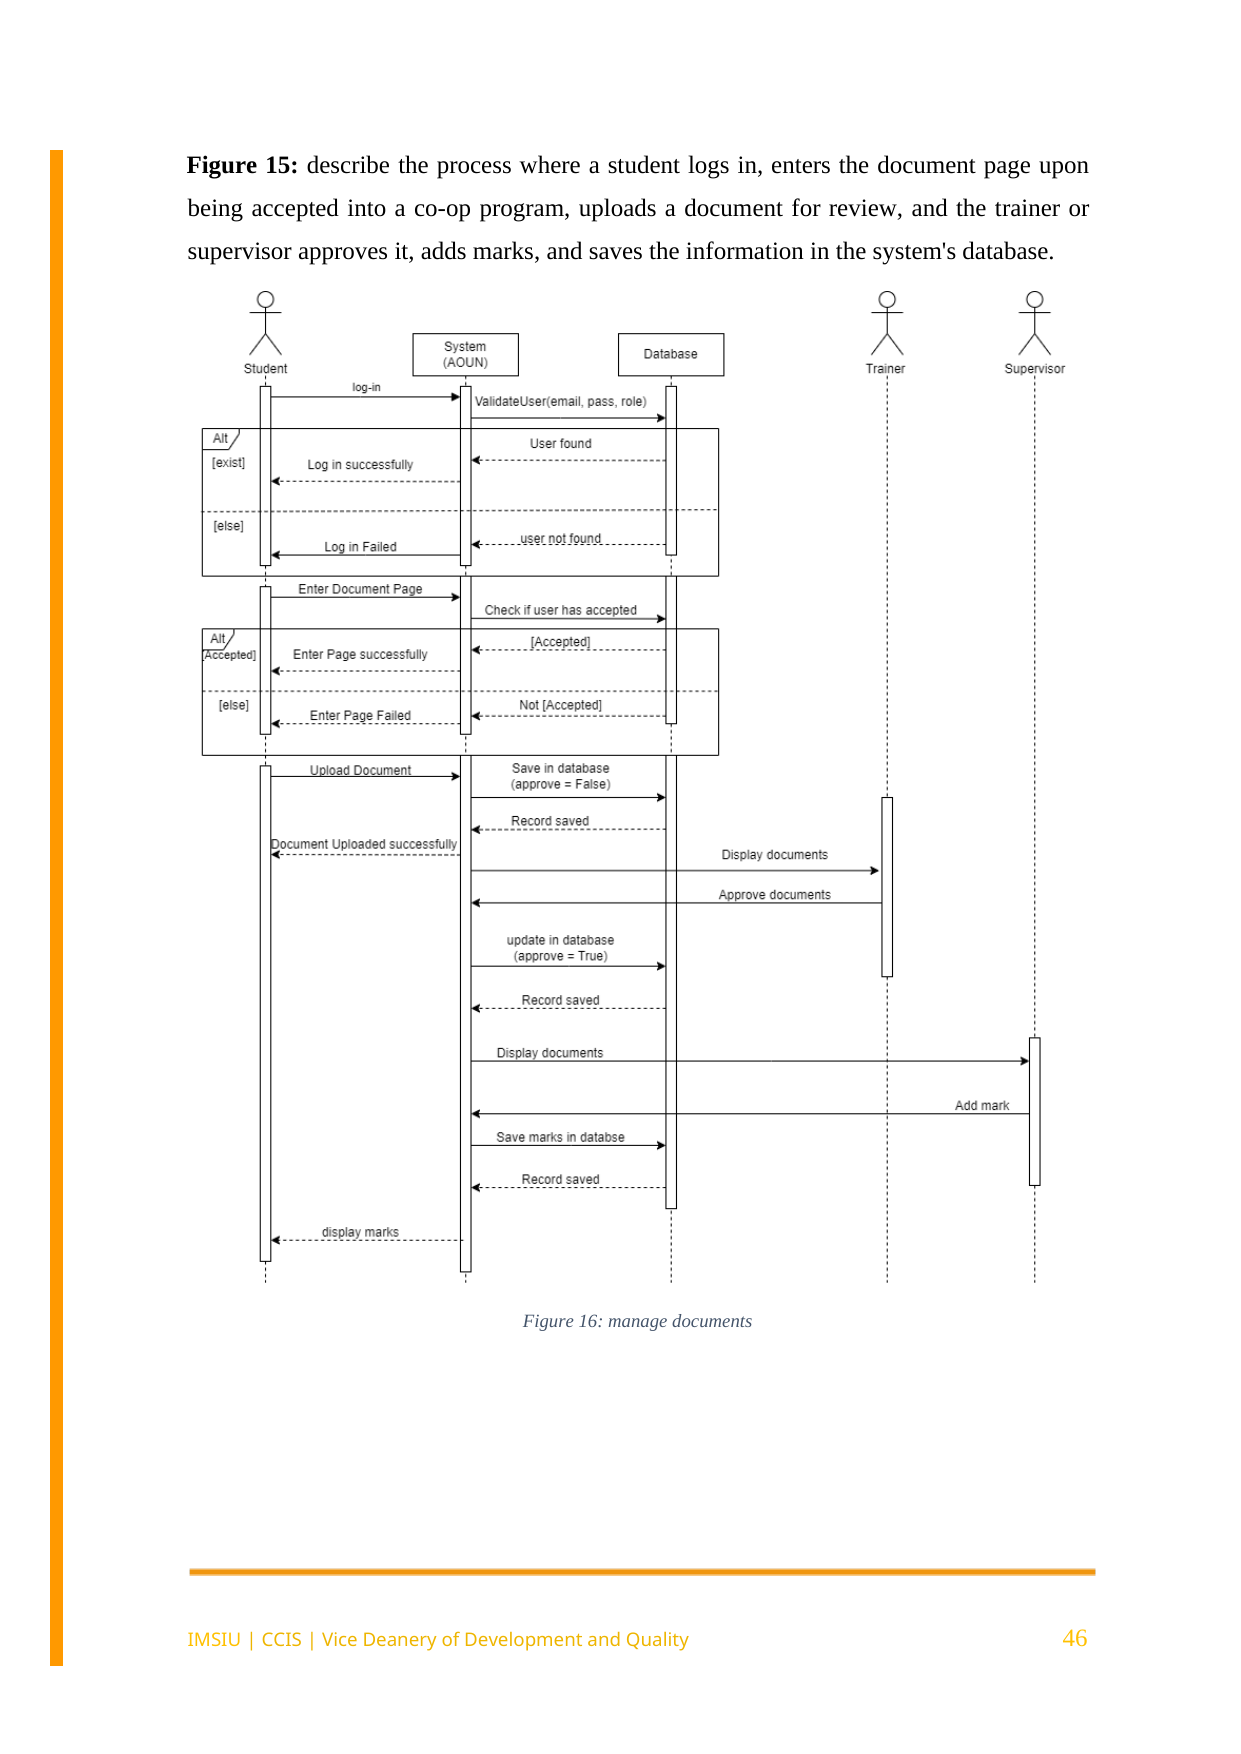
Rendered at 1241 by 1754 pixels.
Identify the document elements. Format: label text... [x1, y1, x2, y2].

picture [186, 291, 1088, 1283]
text Figure 15: describe the process where a student logs in, enters the document page upon being accepted into a co-op program, uploads a document for review, and the trainer or supervisor approves it, adds marks, and saves the information in the system's database. [186, 150, 1090, 265]
picture [187, 1567, 1100, 1576]
